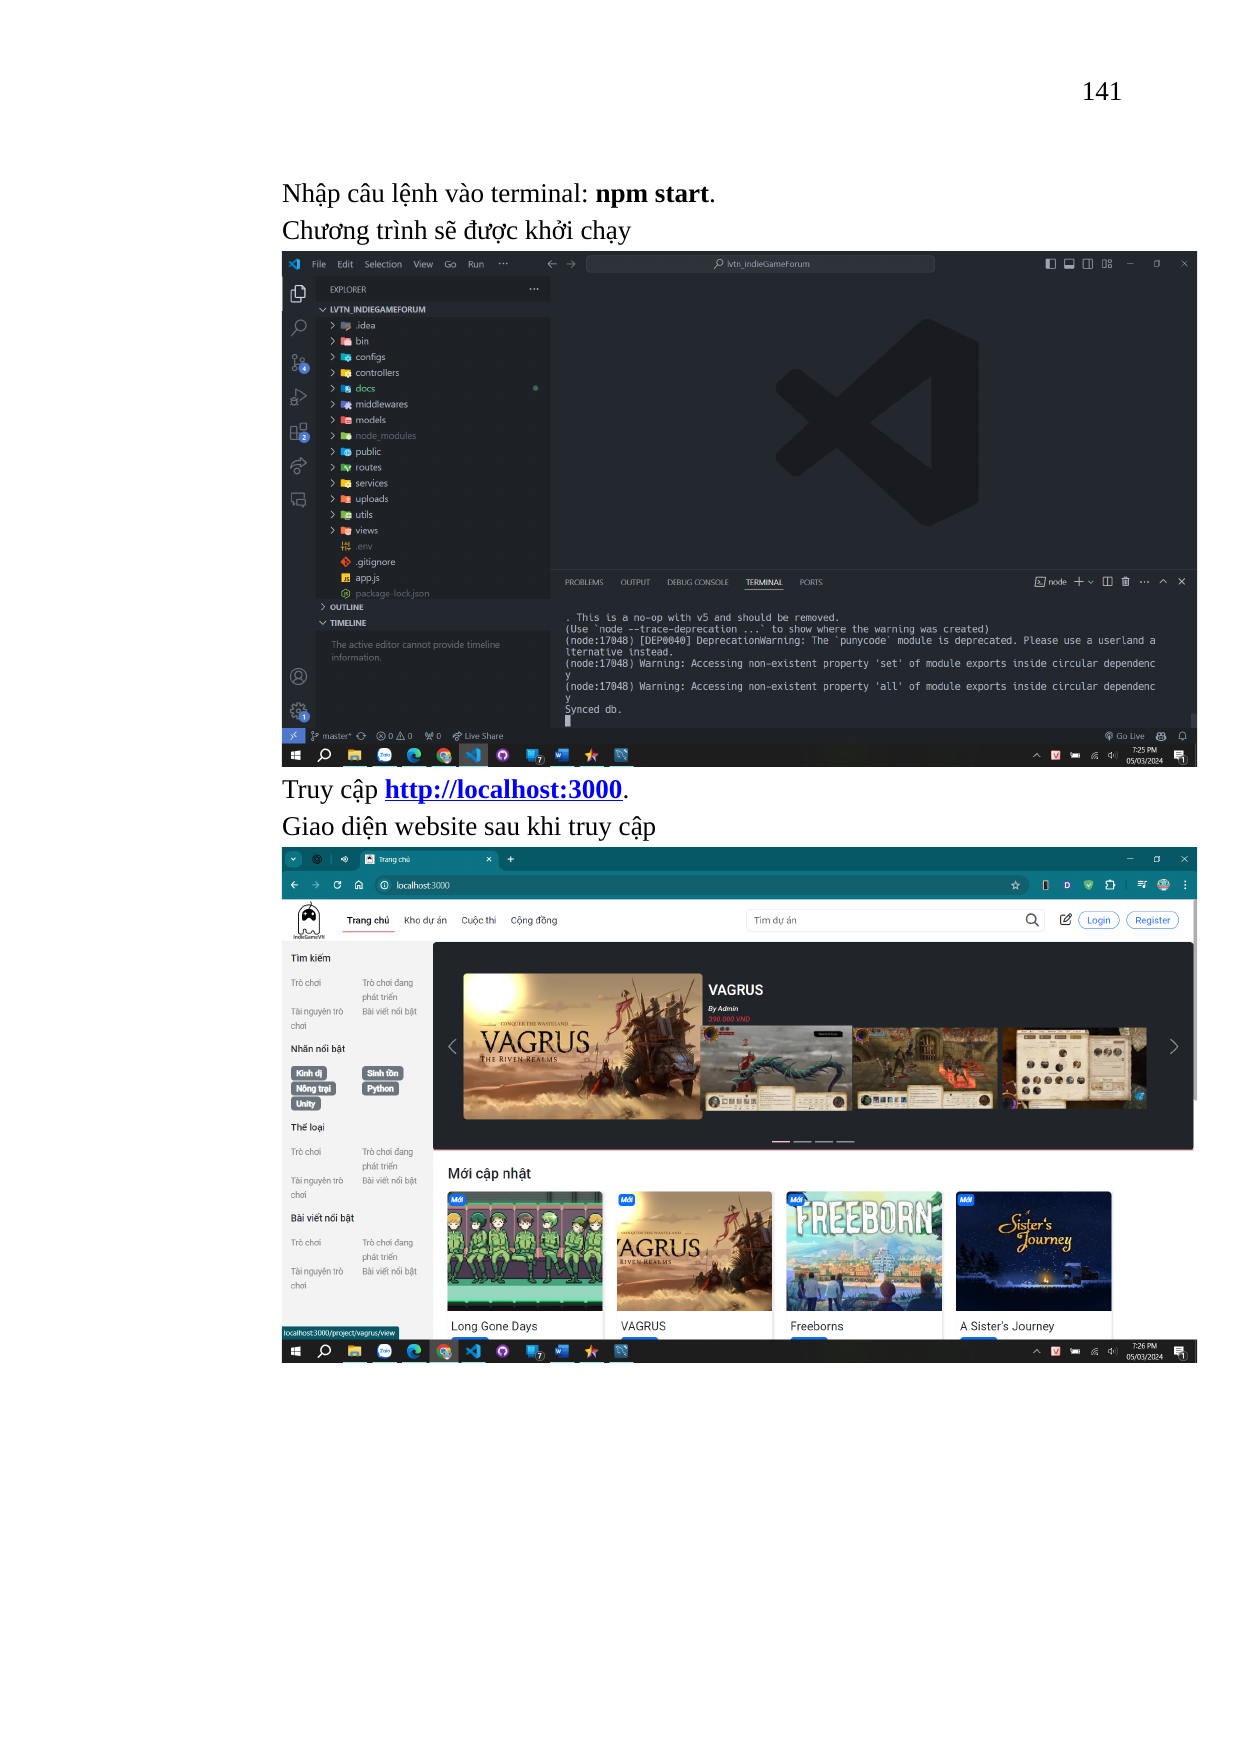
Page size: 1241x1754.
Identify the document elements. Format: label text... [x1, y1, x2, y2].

list Giao diện website sau khi truy cập [282, 810, 1122, 841]
list Nhập câu lệnh vào terminal: npm start. [282, 177, 1122, 208]
picture [281, 251, 1198, 767]
list Chương trình sẽ được khởi chạy [282, 214, 1122, 251]
list Truy cập http://localhost:3000. [282, 773, 1122, 804]
picture [281, 847, 1198, 1363]
